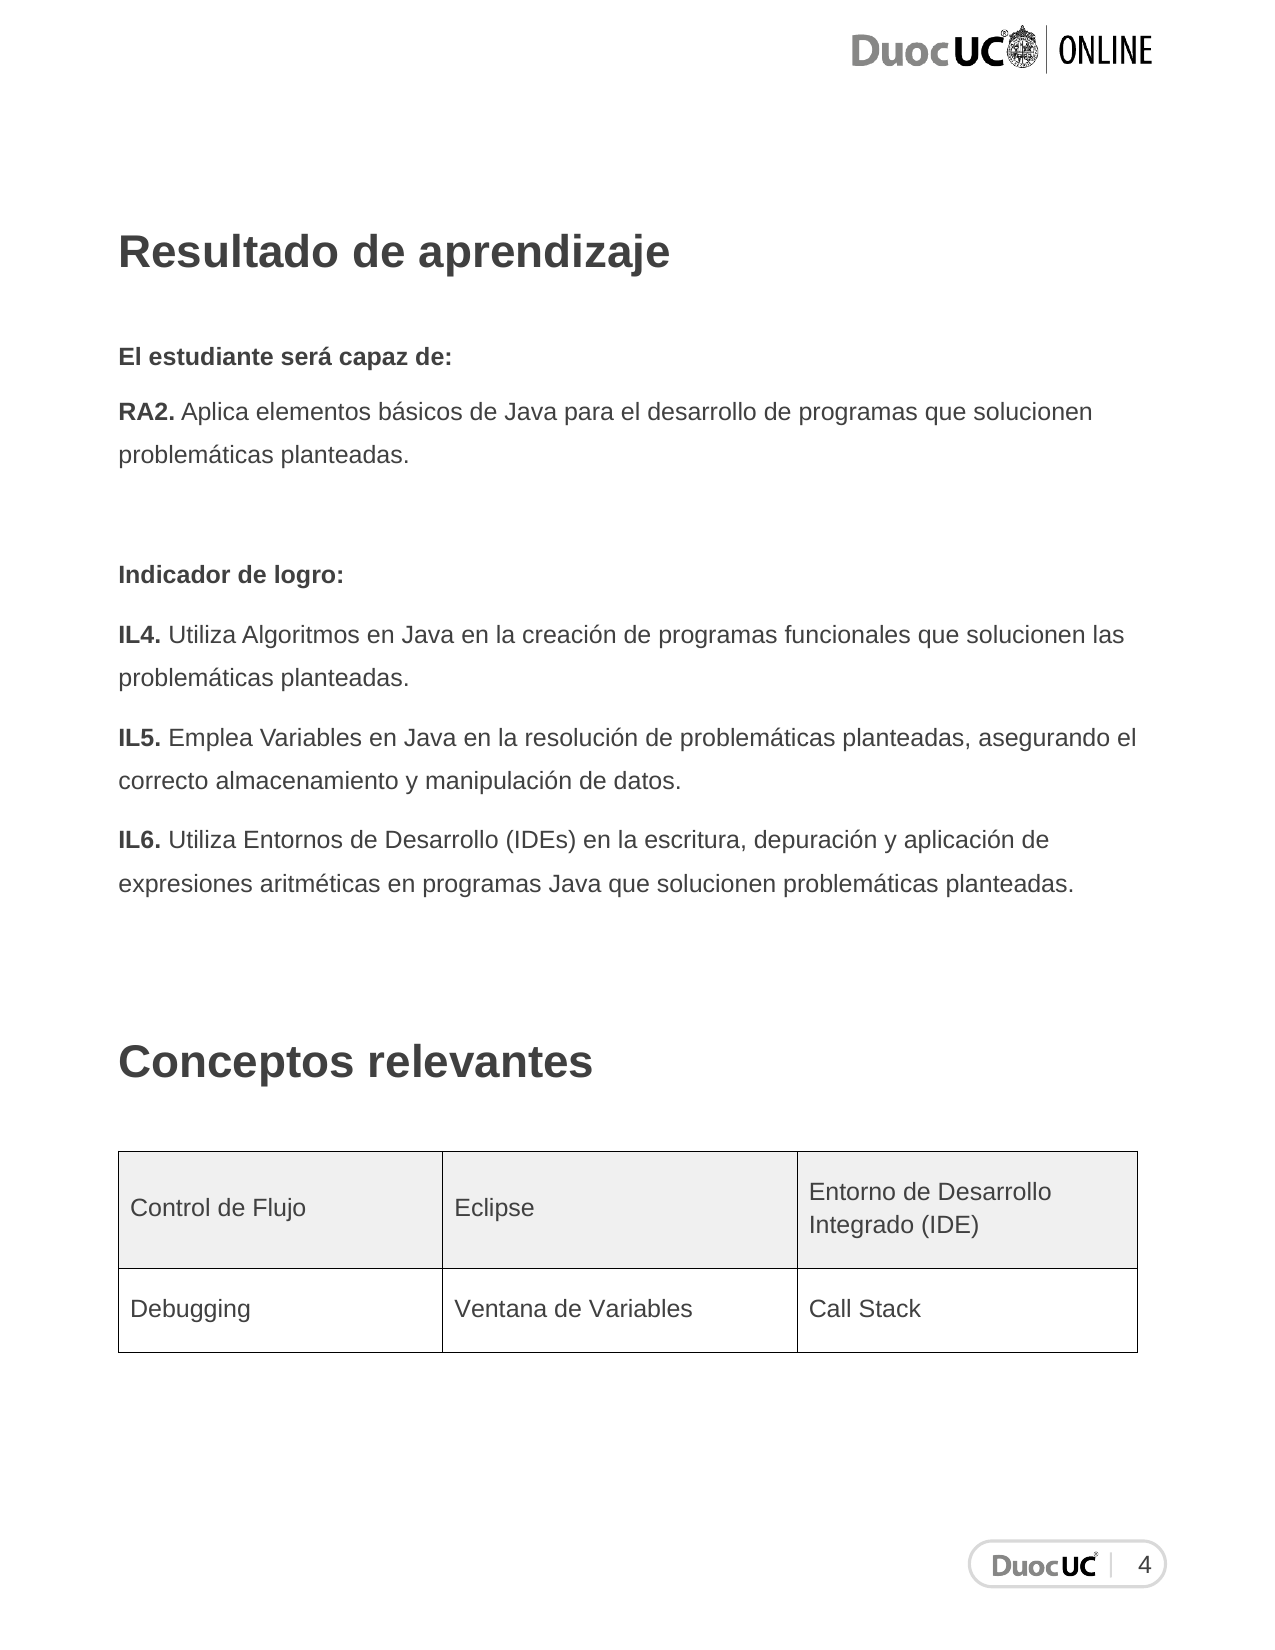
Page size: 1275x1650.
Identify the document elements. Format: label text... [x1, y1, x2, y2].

table_header Eclipse [443, 1152, 797, 1268]
table_header Entorno de Desarrollo Integrado (IDE) [798, 1152, 1137, 1268]
table_cell Ventana de Variables [443, 1269, 797, 1352]
picture [979, 1543, 1112, 1585]
text RA2. Aplica elementos básicos de Java para el desarrollo de programas que solucionen problemáticas planteadas. [118, 397, 1152, 469]
table_cell Debugging [119, 1269, 442, 1352]
table_cell Call Stack [798, 1269, 1137, 1352]
subtitle Resultado de aprendizaje [118, 225, 1152, 278]
text IL6. Utiliza Entornos de Desarrollo (IDEs) en la escritura, depuración y aplicación de expresiones aritméticas en programas Java que solucionen problemáticas planteadas. [118, 826, 1152, 897]
picture [832, 0, 1172, 92]
picture [979, 1586, 1112, 1590]
subtitle Conceptos relevantes [118, 1034, 1152, 1087]
text IL4. Utiliza Algoritmos en Java en la creación de programas funcionales que solucionen las problemáticas planteadas. [118, 620, 1152, 692]
subtitle El estudiante será capaz de: [118, 342, 1152, 370]
table_header Control de Flujo [119, 1152, 442, 1268]
text IL5. Emplea Variables en Java en la resolución de problemáticas planteadas, asegurando el correcto almacenamiento y manipulación de datos. [118, 723, 1152, 794]
text Indicador de logro: [118, 560, 1152, 589]
